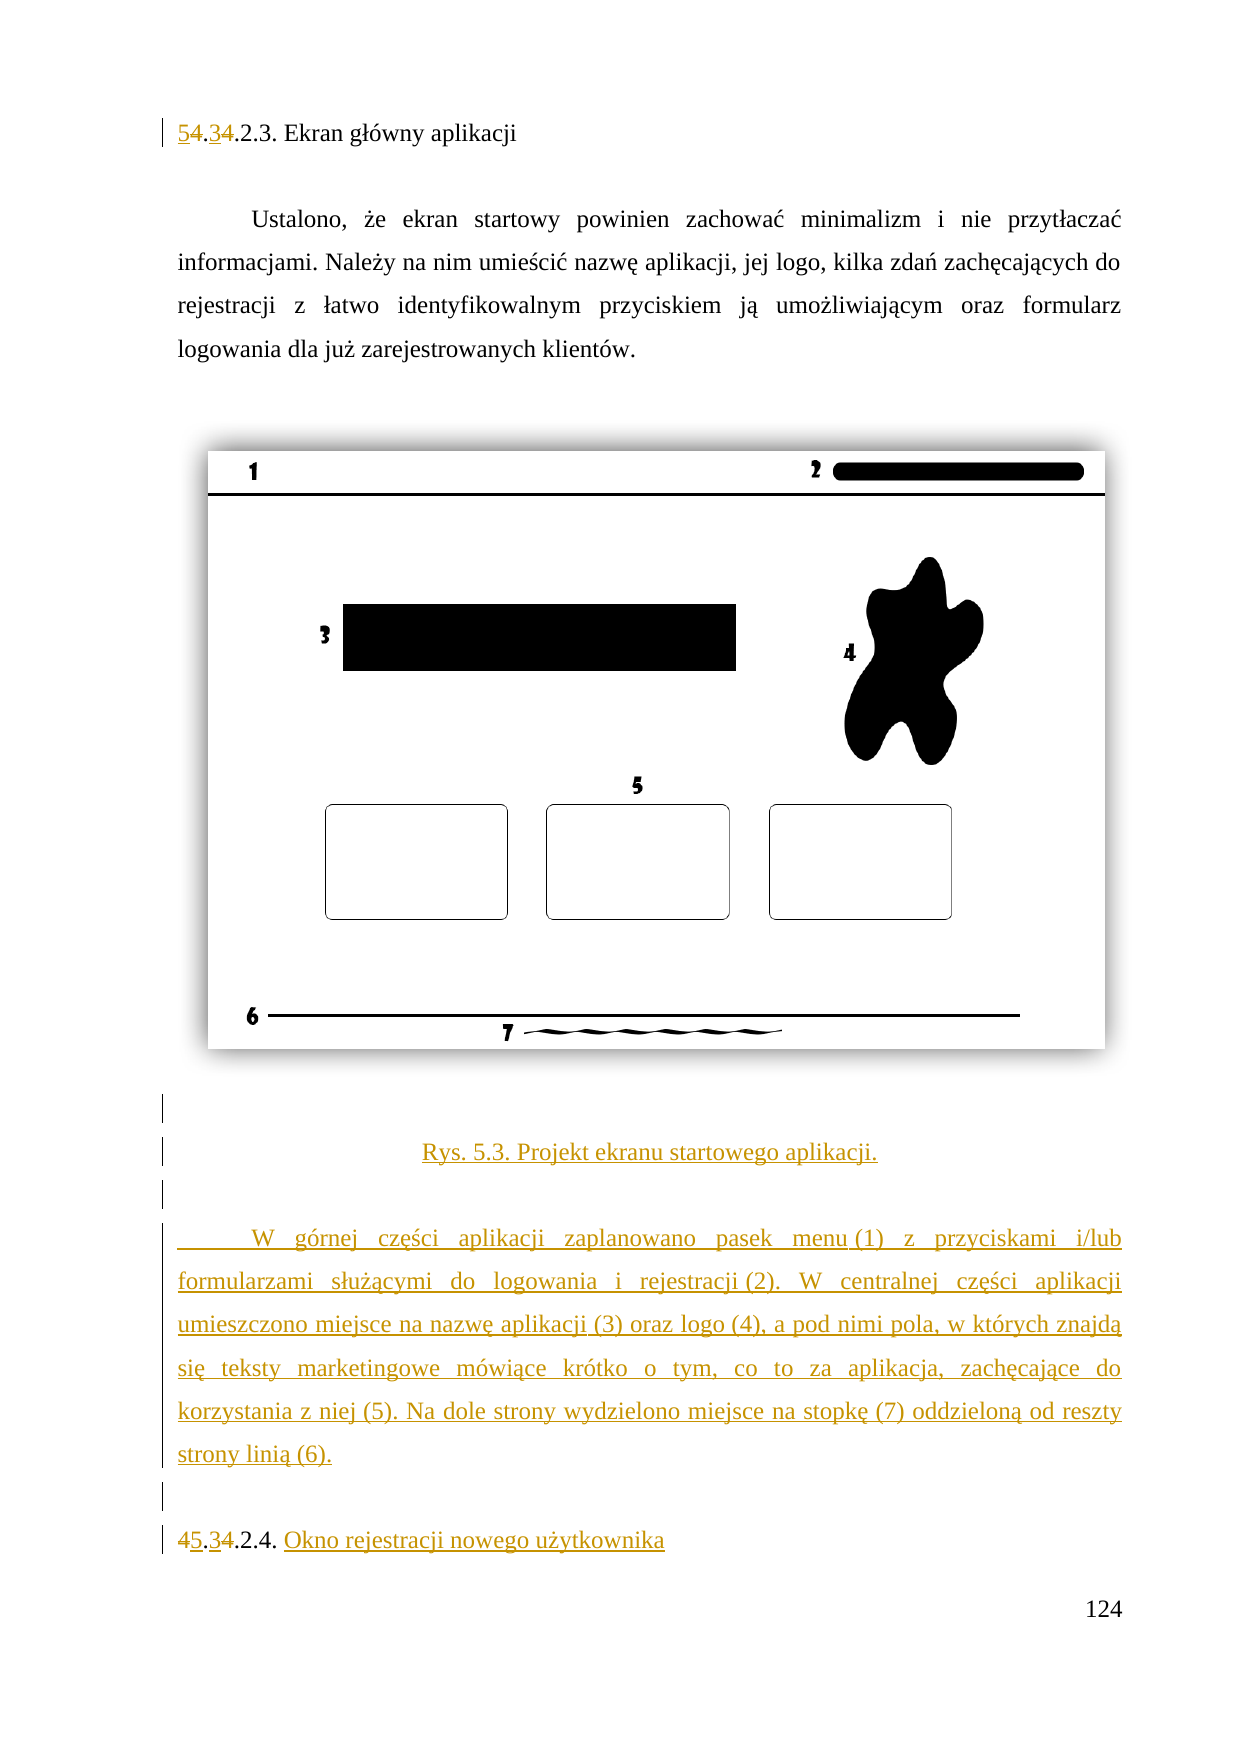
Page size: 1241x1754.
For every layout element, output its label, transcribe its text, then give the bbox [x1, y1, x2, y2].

picture [208, 451, 1105, 1049]
text Ustalono, że ekran startowy powinien zachować minimalizm i nie przytłaczać informacjami. Należy na nim umieścić nazwę aplikacji, jej logo, kilka zdań zachęcających do rejestracji z łatwo identyfikowalnym przyciskiem ją umożliwiającym oraz formularz logowania dla już zarejestrowanych klientów. [177, 204, 1122, 362]
text ..2.3. Ekran główny aplikacji [177, 118, 1122, 147]
text ..2.4. [177, 1525, 1122, 1554]
